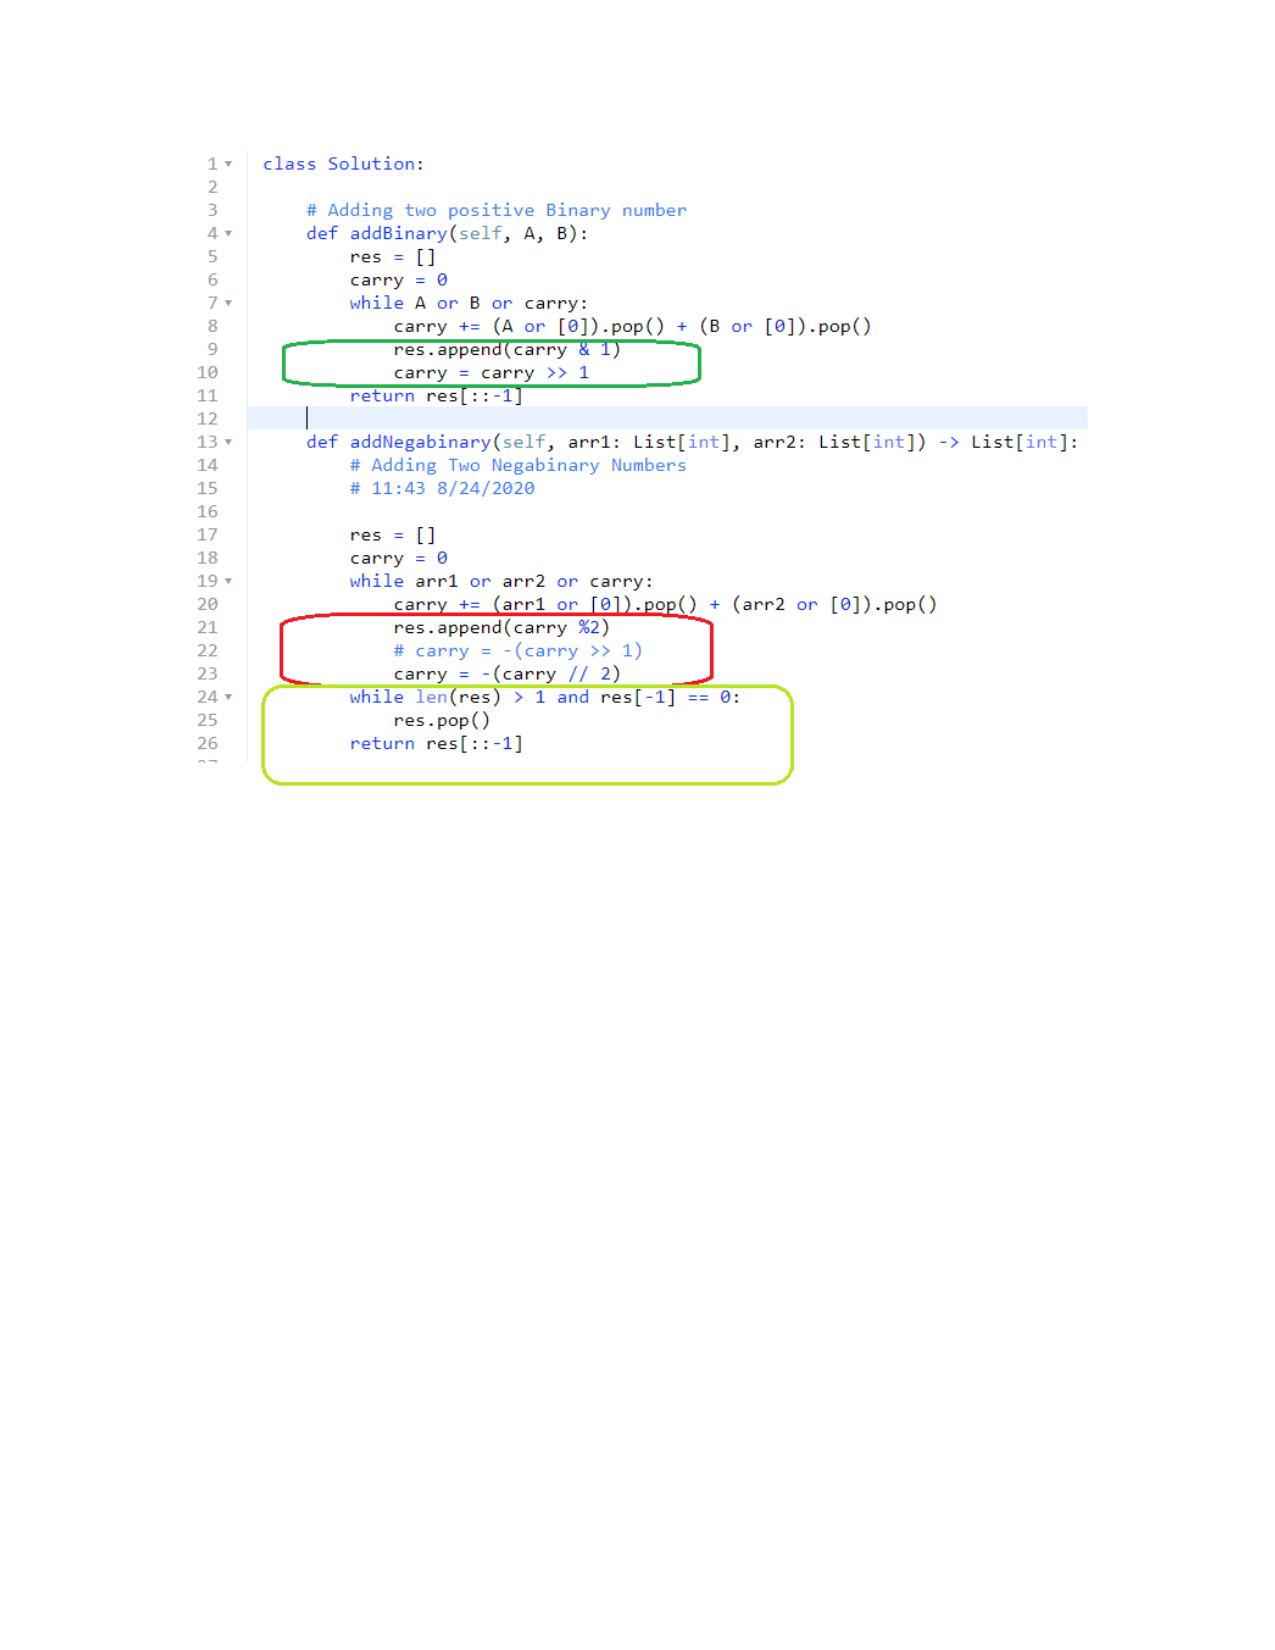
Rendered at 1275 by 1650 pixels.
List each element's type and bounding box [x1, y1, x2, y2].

picture [187, 150, 1088, 798]
